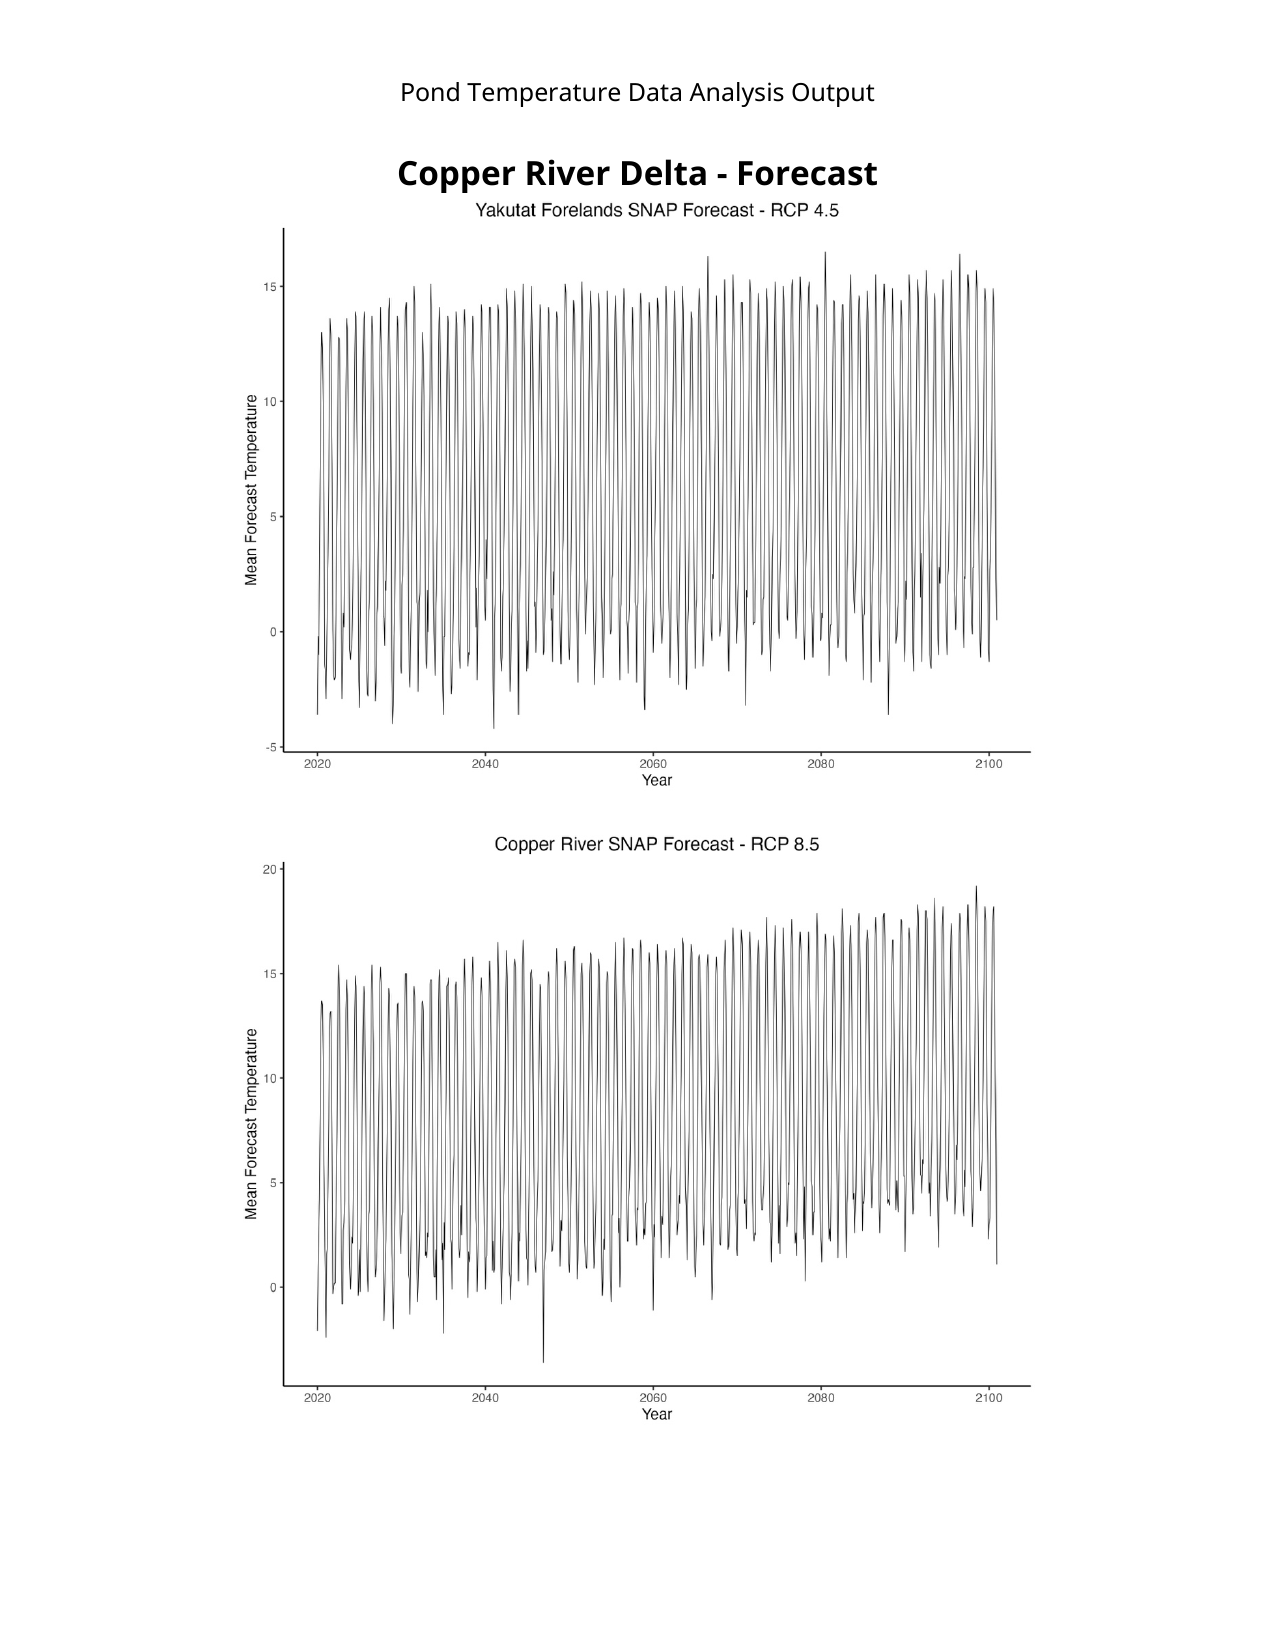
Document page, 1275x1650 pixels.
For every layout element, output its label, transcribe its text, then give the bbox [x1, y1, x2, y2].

text Copper River Delta - Forecast [150, 150, 1125, 195]
picture [237, 195, 1038, 796]
picture [237, 829, 1038, 1430]
